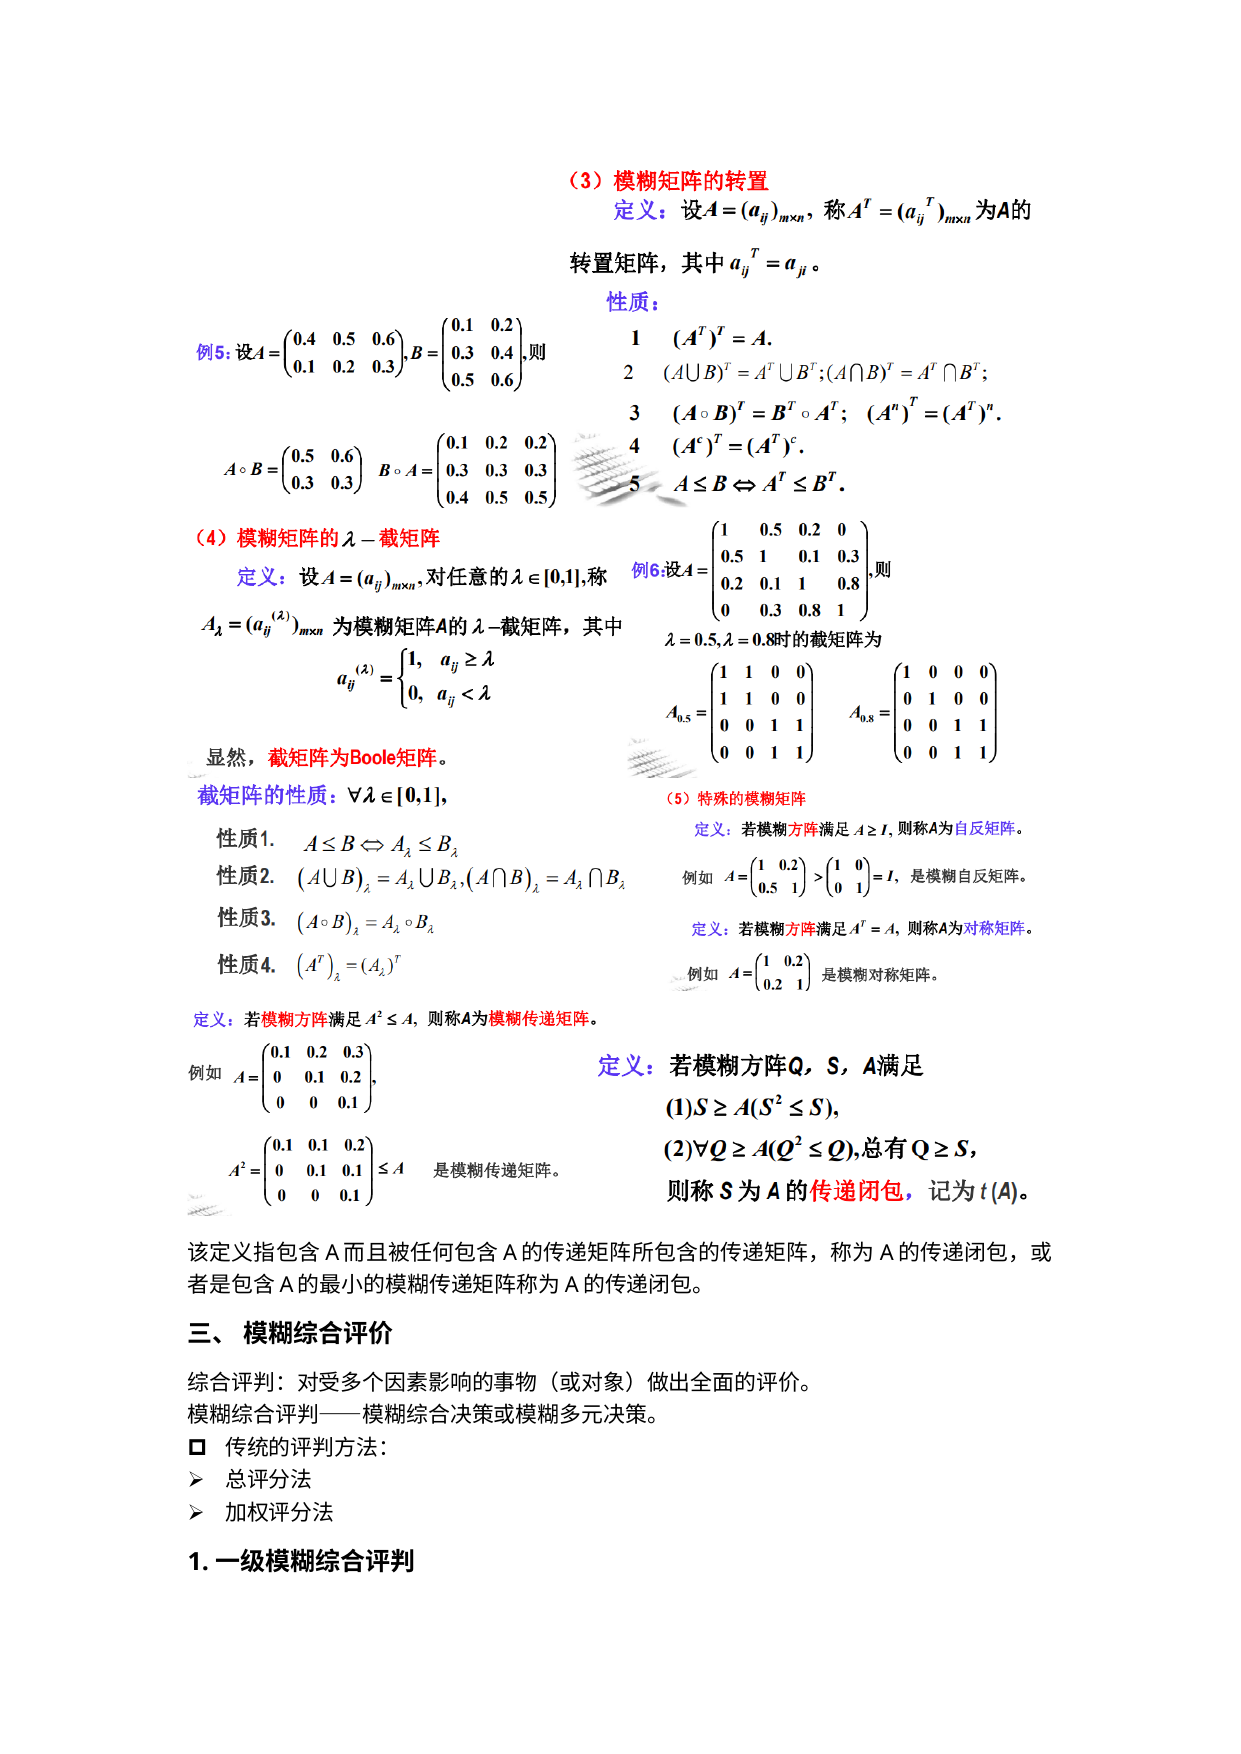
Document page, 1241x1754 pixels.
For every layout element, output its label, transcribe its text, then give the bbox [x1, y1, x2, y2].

text 三、 模糊综合评价 [187, 1299, 1053, 1364]
text 该定义指包含 A而且被任何包含A的传递矩阵所包含的传递矩阵，称为A的传递闭包，或者是包含A的最小的模糊传递矩阵称为A的传递闭包。 [187, 1234, 1053, 1299]
picture [187, 1007, 1044, 1216]
list 加权评分法 [187, 1494, 1053, 1527]
text 1. 一级模糊综合评判 [187, 1527, 1053, 1592]
text 综合评判：对受多个因素影响的事物（或对象）做出全面的评价。 模糊综合评判——模糊综合决策或模糊多元决策。 [187, 1364, 1053, 1429]
list 总评分法 [187, 1462, 1053, 1494]
list 传统的评判方法： [187, 1429, 1053, 1462]
picture [187, 162, 1040, 508]
picture [187, 519, 1039, 778]
picture [187, 779, 1038, 991]
